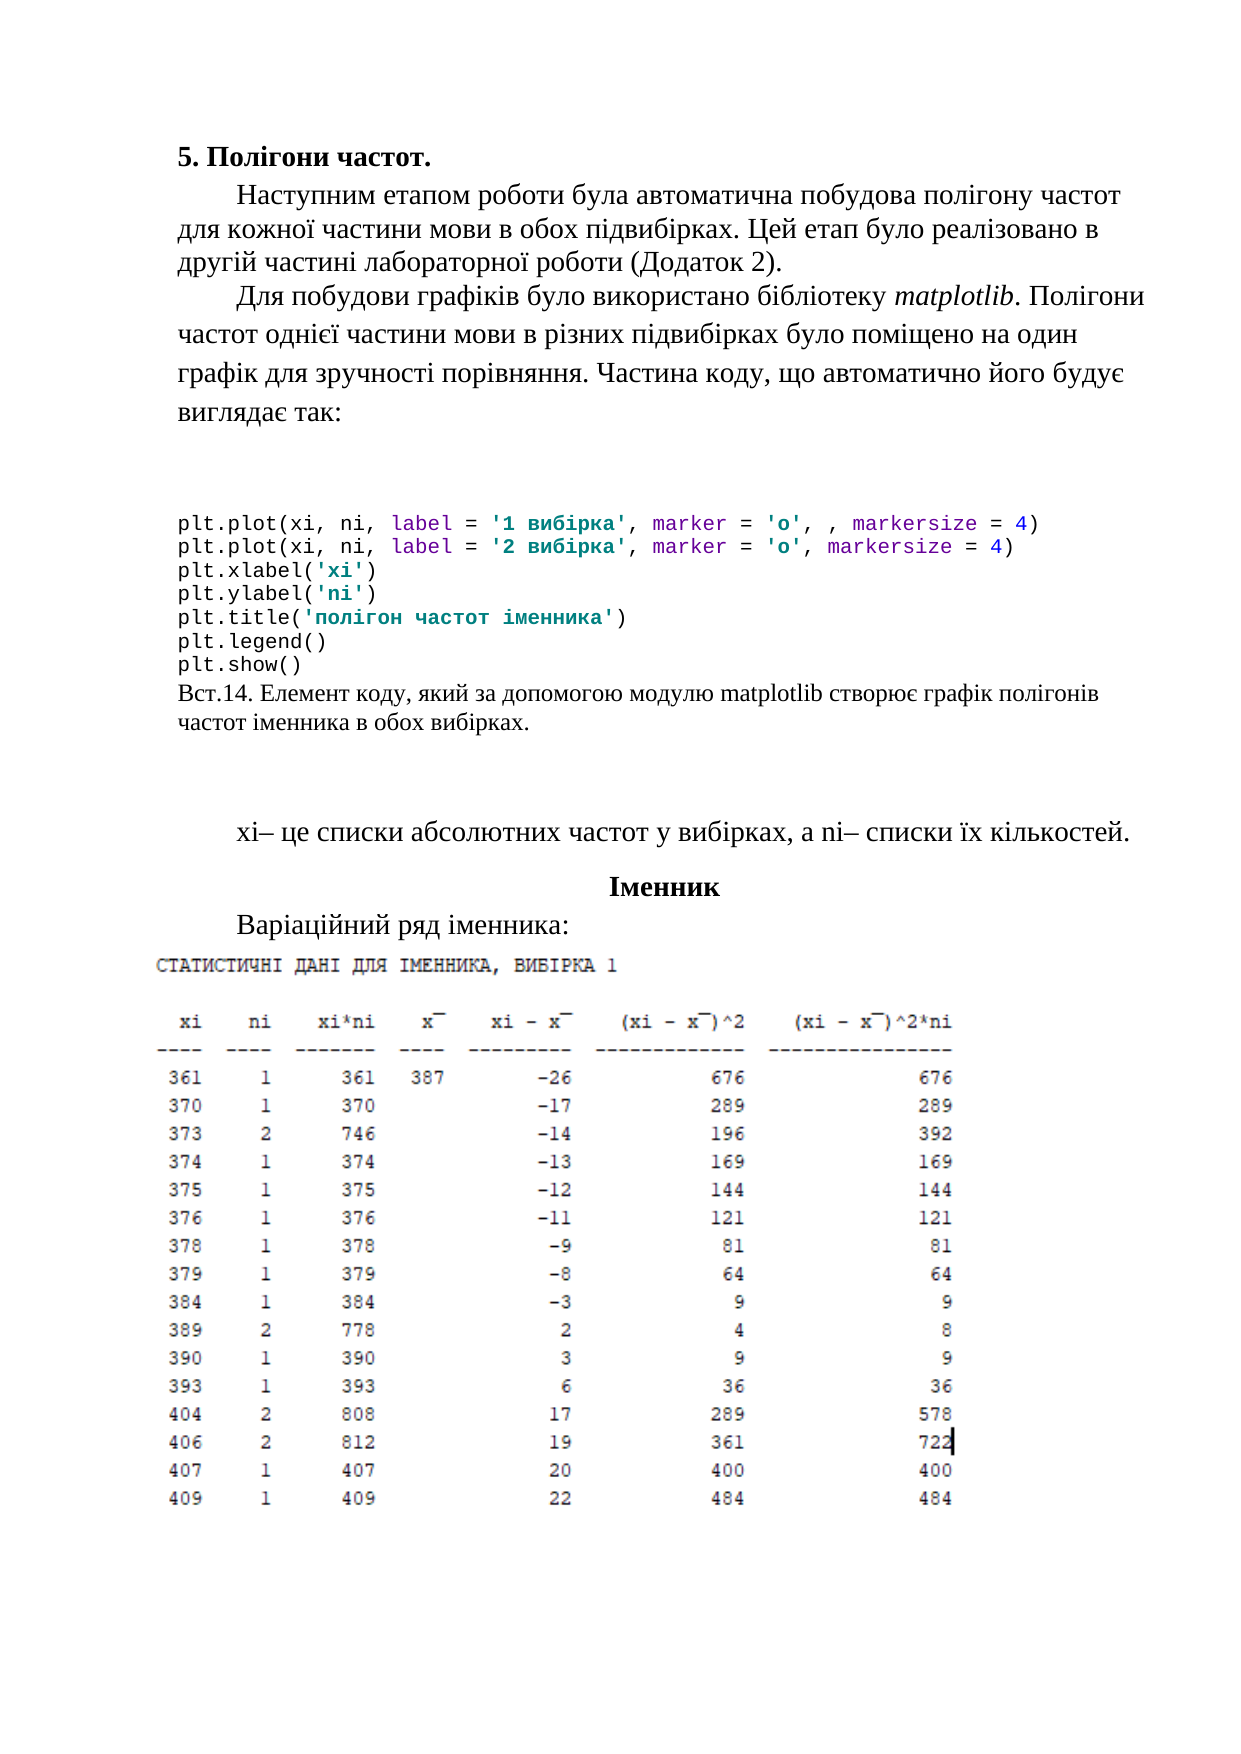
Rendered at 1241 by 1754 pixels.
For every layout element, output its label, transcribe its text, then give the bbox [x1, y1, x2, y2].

text plt.plot(xi, ni, label = '1 вибірка', marker = 'o', , markersize = 4) plt.plot(xi, ni, label = '2 вибірка', marker = 'o', markersize = 4) plt.xlabel('xi') plt.ylabel('ni') plt.title('полігон частот іменника') plt.legend() plt.show() [177, 512, 1152, 678]
text Наступним етапом роботи була автоматична побудова полігону частот для кожної частини мови в обох підвибірках. Цей етап було реалізовано в другій частині лабораторної роботи (Додаток 2). [177, 177, 1152, 278]
text Варіаційний ряд іменника: [177, 907, 1152, 941]
text Для побудови графіків було використано бібліотеку matplotlib. Полігони частот однієї частини мови в різних підвибірках було поміщено на один графік для зручності порівняння. Частина коду, що автоматично його будує виглядає так: [177, 278, 1152, 427]
subtitle 5. Полігони частот. [177, 139, 1152, 172]
text хі– це списки абсолютних частот у вибірках, а ni– списки їх кількостей. [177, 814, 1152, 848]
text Вст.14. Елемент коду, який за допомогою модулю matplotlib створює графік полігонів частот іменника в обох вибірках. [177, 678, 1152, 736]
picture [148, 956, 982, 1540]
subtitle Іменник [177, 869, 1152, 902]
